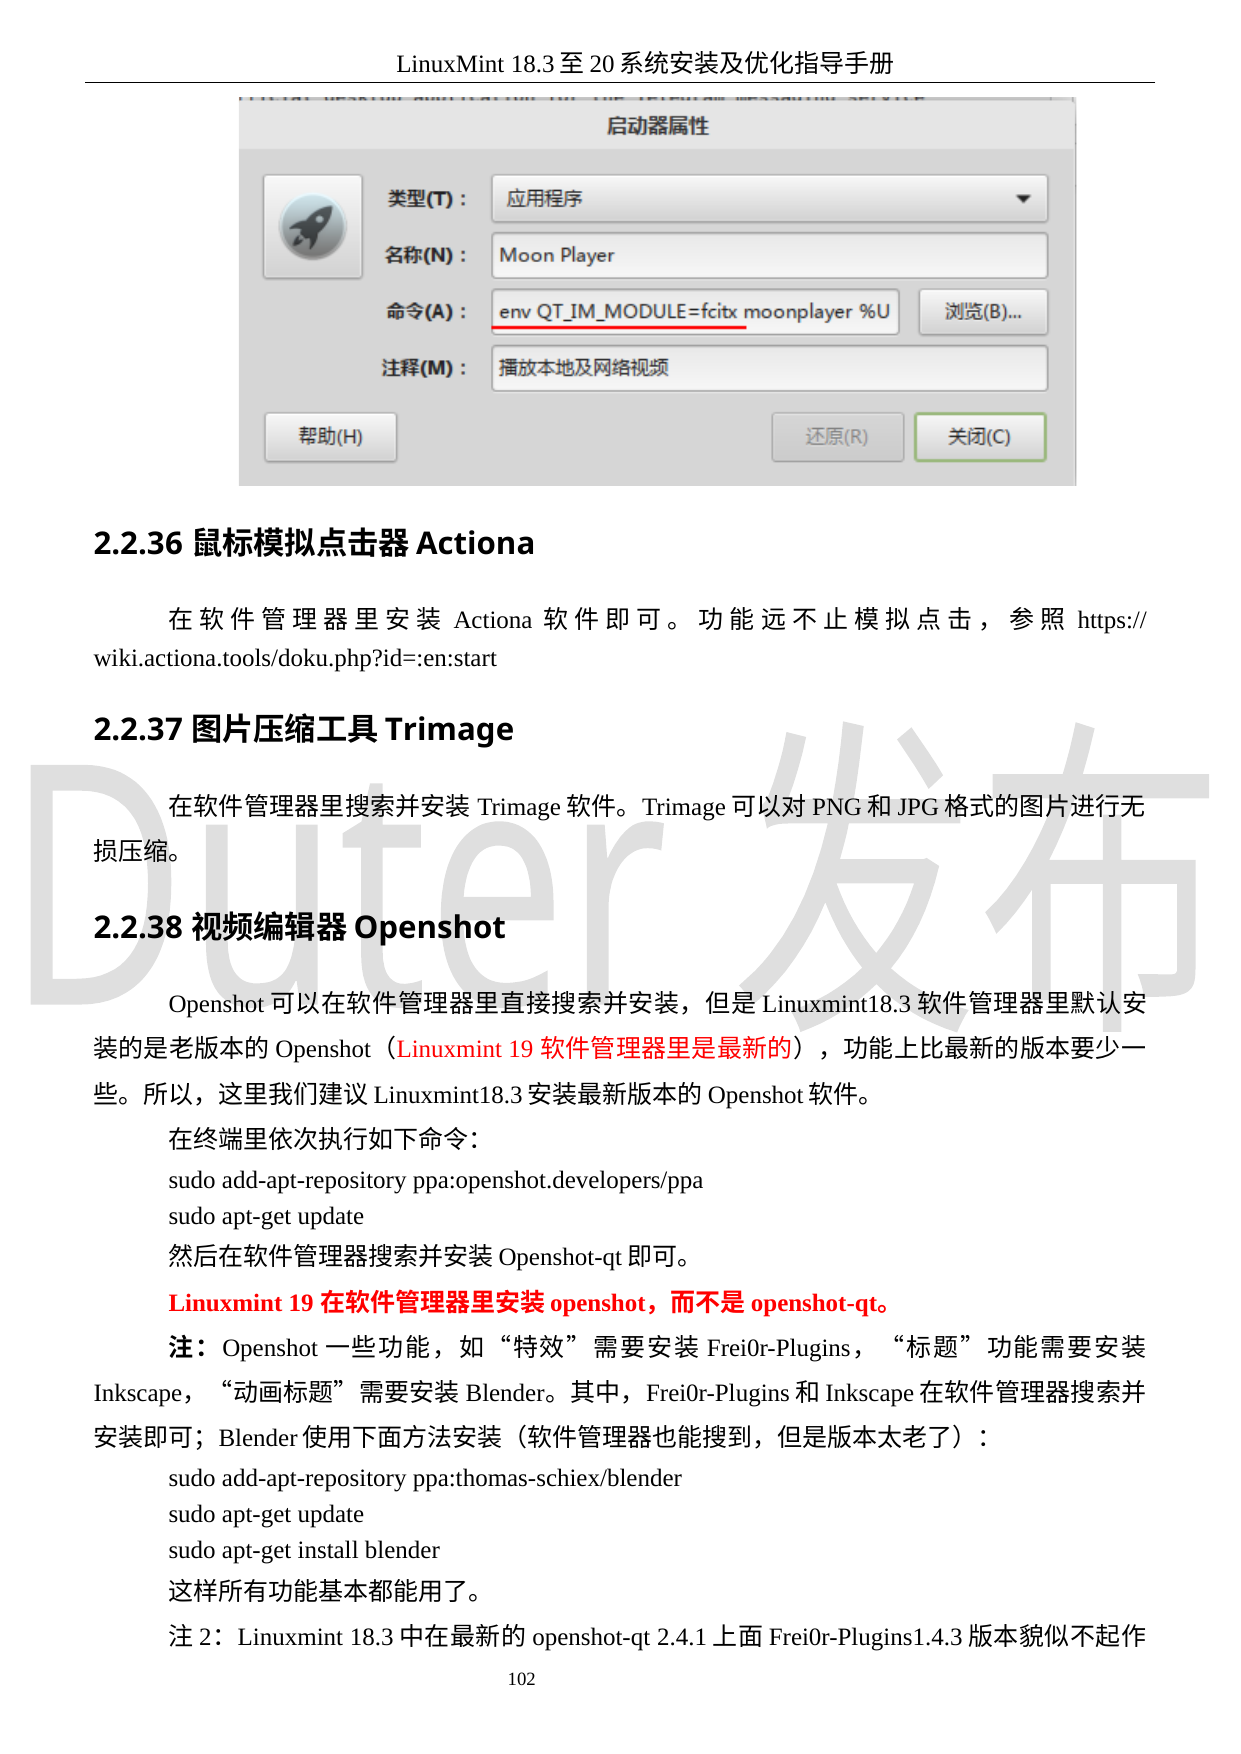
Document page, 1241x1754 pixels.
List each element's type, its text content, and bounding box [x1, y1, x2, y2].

subtitle 2.2.38 视频编辑器Openshot [93, 902, 1147, 947]
text 这样所有功能基本都能用了。 [93, 1571, 1147, 1607]
text 然后在软件管理器搜索并安装Openshot-qt即可。 [93, 1237, 1147, 1273]
subtitle 2.2.37 图片压缩工具Trimage [93, 704, 1147, 750]
text Linuxmint 19 在软件管理器里安装openshot，而不是openshot-qt。 [93, 1282, 1147, 1318]
picture [238, 97, 1077, 486]
text sudo add-apt-repository ppa:thomas-schiex/blender [93, 1463, 1147, 1492]
text sudo apt-get update [93, 1201, 1147, 1229]
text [93, 1616, 1147, 1653]
subtitle 2.2.36 鼠标模拟点击器Actiona [93, 518, 1147, 564]
text sudo apt-get install blender [93, 1535, 1147, 1564]
text 注：Openshot一些功能，如“特效”需要安装Frei0r-Plugins，“标题”功能需要安装Inkscape，“动画标题”需要安装Blender。其中，Frei0r-Plugins和Inkscape在软件管理器搜索并安装即可；Blender使用下面方法安装（软件管理器也能搜到，但是版本太老了）： [93, 1327, 1147, 1454]
text sudo apt-get update [93, 1499, 1147, 1528]
text 在终端里依次执行如下命令： [93, 1119, 1147, 1156]
text 在软件管理器里搜索并安装Trimage软件。Trimage可以对PNG和JPG格式的图片进行无损压缩。 [93, 786, 1147, 868]
text sudo add-apt-repository ppa:openshot.developers/ppa [93, 1165, 1147, 1193]
text Openshot可以在软件管理器里直接搜索并安装，但是Linuxmint18.3软件管理器里默认安装的是老版本的Openshot（Linuxmint 19 软件管理器里是最新的），功能上比最新的版本要少一些。所以，这里我们建议Linuxmint18.3安装最新版本的Openshot软件。 [93, 983, 1147, 1110]
text 在软件管理器里安装Actiona软件即可。功能远不止模拟点击，参照https://wiki.actiona.tools/doku.php?id=:en:start [93, 600, 1147, 672]
